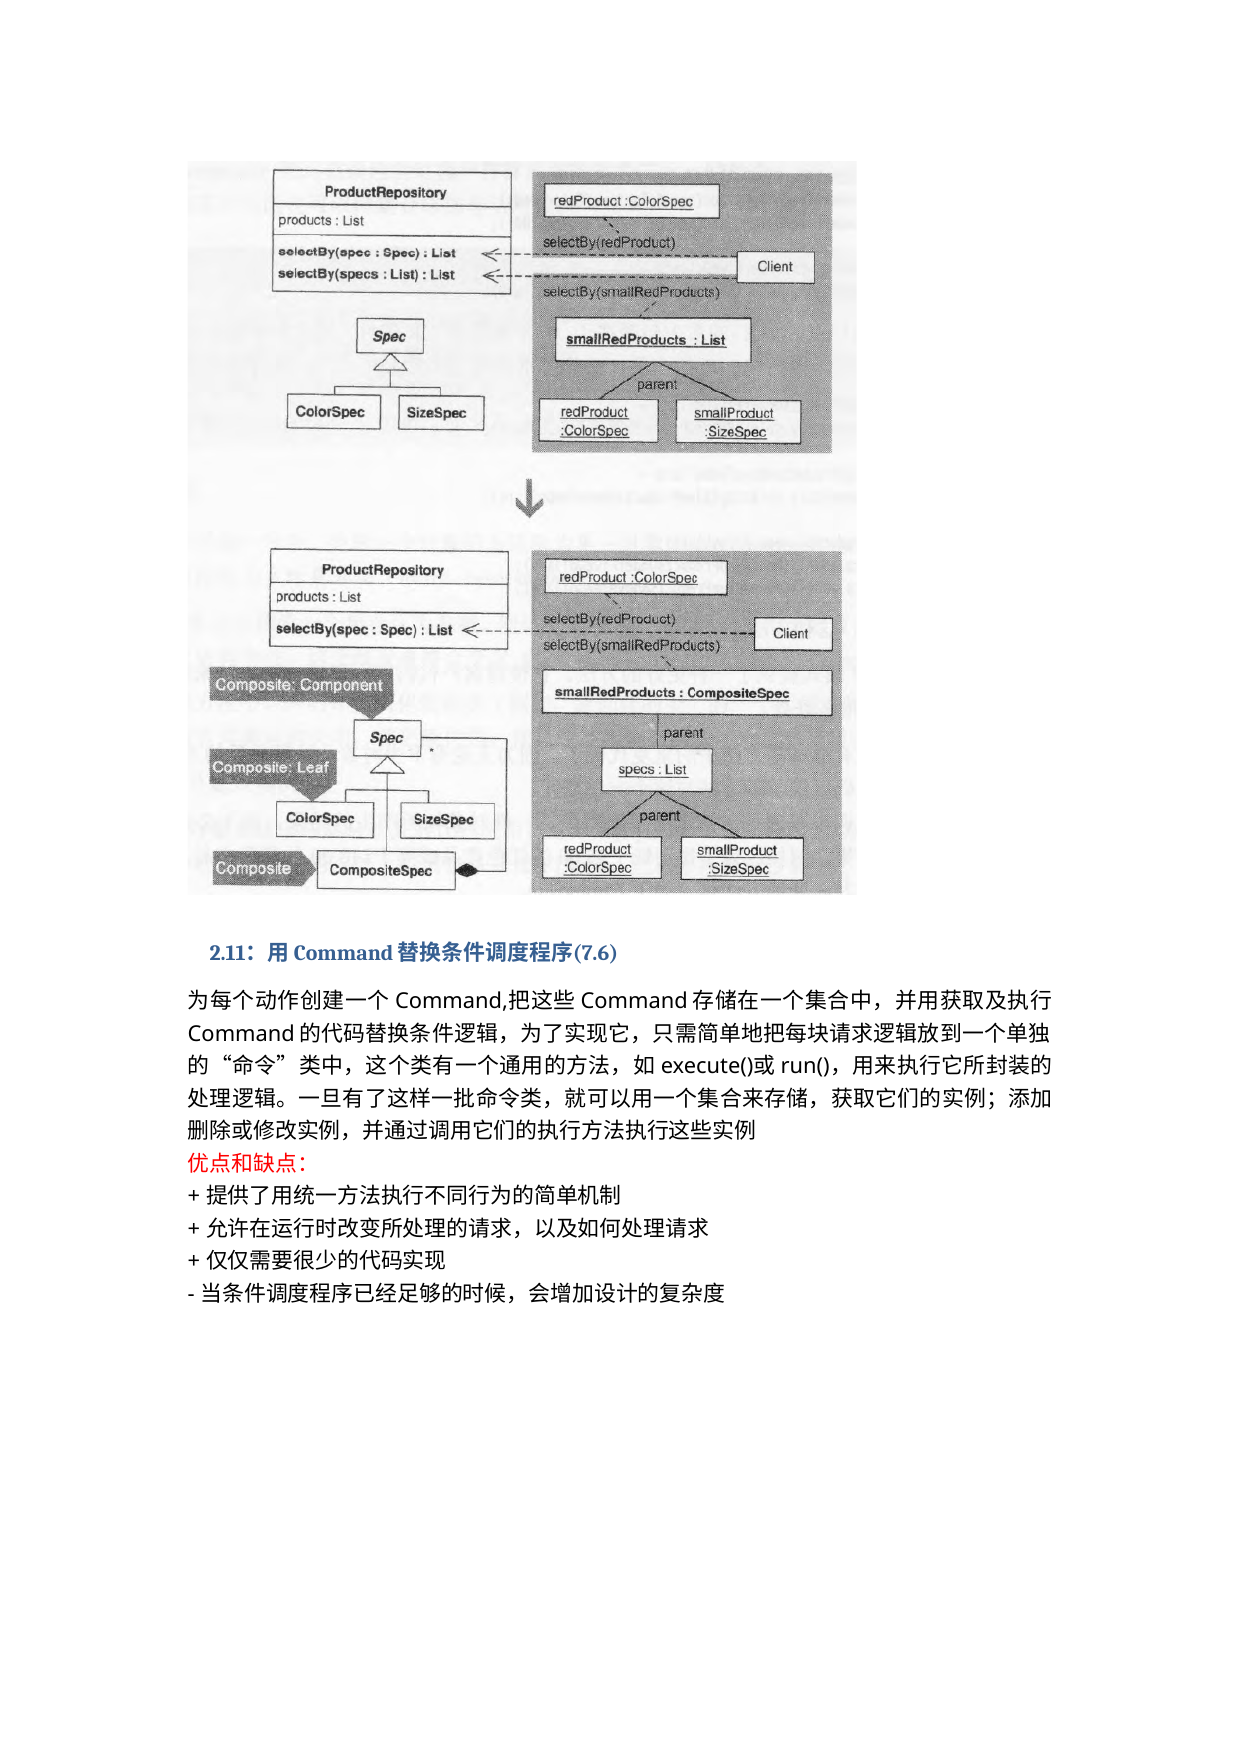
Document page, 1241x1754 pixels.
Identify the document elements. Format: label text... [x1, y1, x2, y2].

text 优点和缺点： [187, 1145, 1053, 1178]
picture [187, 161, 857, 895]
text + 允许在运行时改变所处理的请求，以及如何处理请求 [187, 1210, 1053, 1243]
text - 当条件调度程序已经足够的时候，会增加设计的复杂度 [187, 1275, 1053, 1308]
text + 提供了用统一方法执行不同行为的简单机制 [187, 1178, 1053, 1210]
subtitle 2.11：用Command替换条件调度程序(7.6) [209, 934, 1031, 967]
text + 仅仅需要很少的代码实现 [187, 1243, 1053, 1275]
text 为每个动作创建一个Command,把这些Command存储在一个集合中，并用获取及执行Command的代码替换条件逻辑，为了实现它，只需简单地把每块请求逻辑放到一个单独的“命令”类中，这个类有一个通用的方法，如execute()或run()，用来执行它所封装的处理逻辑。一旦有了这样一批命令类，就可以用一个集合来存储，获取它们的实例；添加，删除或修改实例，并通过调用它们的执行方法执行这些实例 [187, 983, 1053, 1145]
